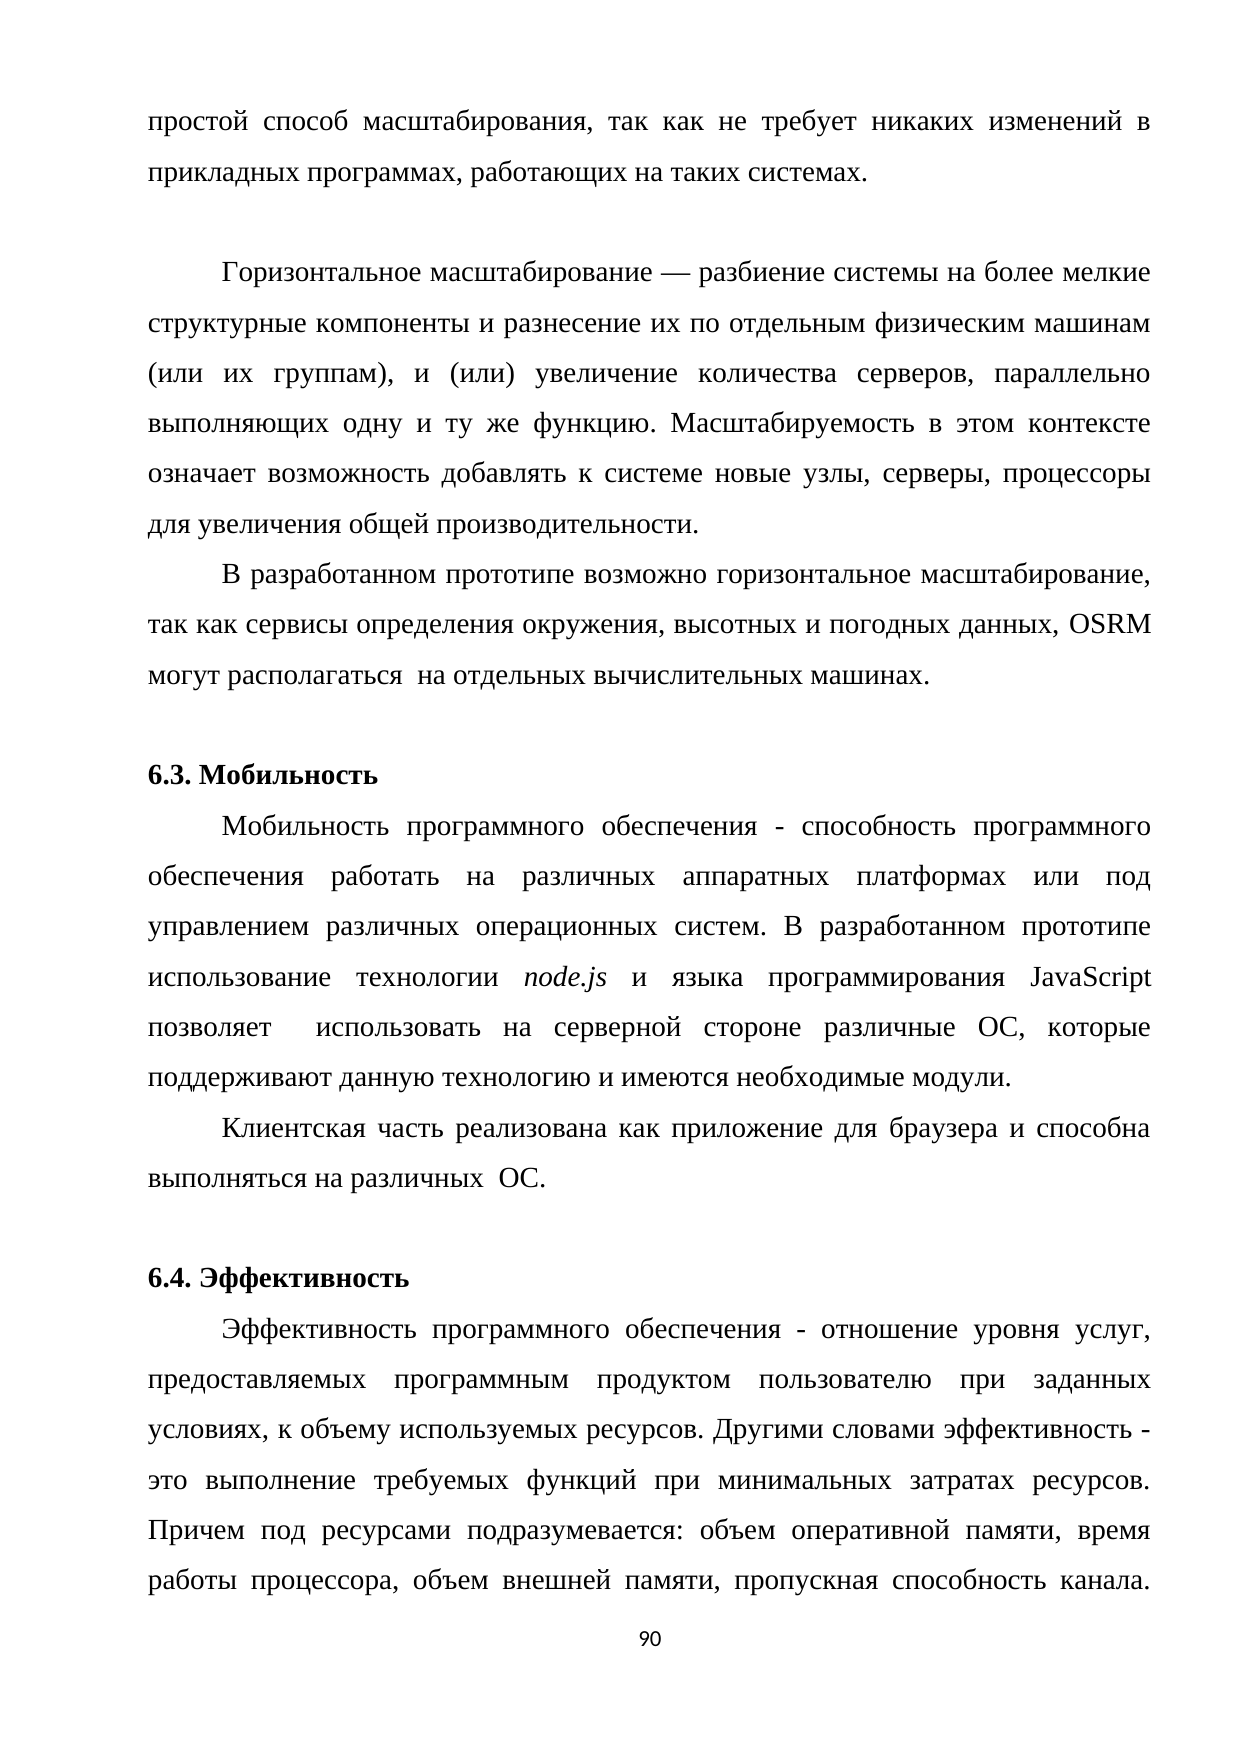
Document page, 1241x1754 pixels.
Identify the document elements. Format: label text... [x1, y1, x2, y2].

text Горизонтальное масштабирование — разбиение системы на более мелкие структурные компоненты и разнесение их по отдельным физическим машинам (или их группам), и (или) увеличение количества серверов, параллельно выполняющих одну и ту же функцию. Масштабируемость в этом контексте означает возможность добавлять к системе новые узлы, серверы, процессоры для увеличения общей производительности. [148, 254, 1152, 539]
text Клиентская часть реализована как приложение для браузера и способна выполняться на различных ОС. [148, 1110, 1152, 1193]
text В разработанном прототипе возможно горизонтальное масштабирование, так как сервисы определения окружения, высотных и погодных данных, OSRM могут располагаться на отдельных вычислительных машинах. [148, 556, 1152, 690]
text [148, 103, 1152, 187]
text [148, 1311, 1152, 1596]
text Мобильность программного обеспечения - способность программного обеспечения работать на различных аппаратных платформах или под управлением различных операционных систем. В разработанном прототипе использование технологии node.js и языка программирования JavaScript позволяет использовать на серверной стороне различные ОС, которые поддерживают данную технологию и имеются необходимые модули. [148, 808, 1152, 1093]
text 6.4. Эффективность [148, 1261, 1152, 1294]
text 6.3. Мобильность [148, 757, 1152, 791]
